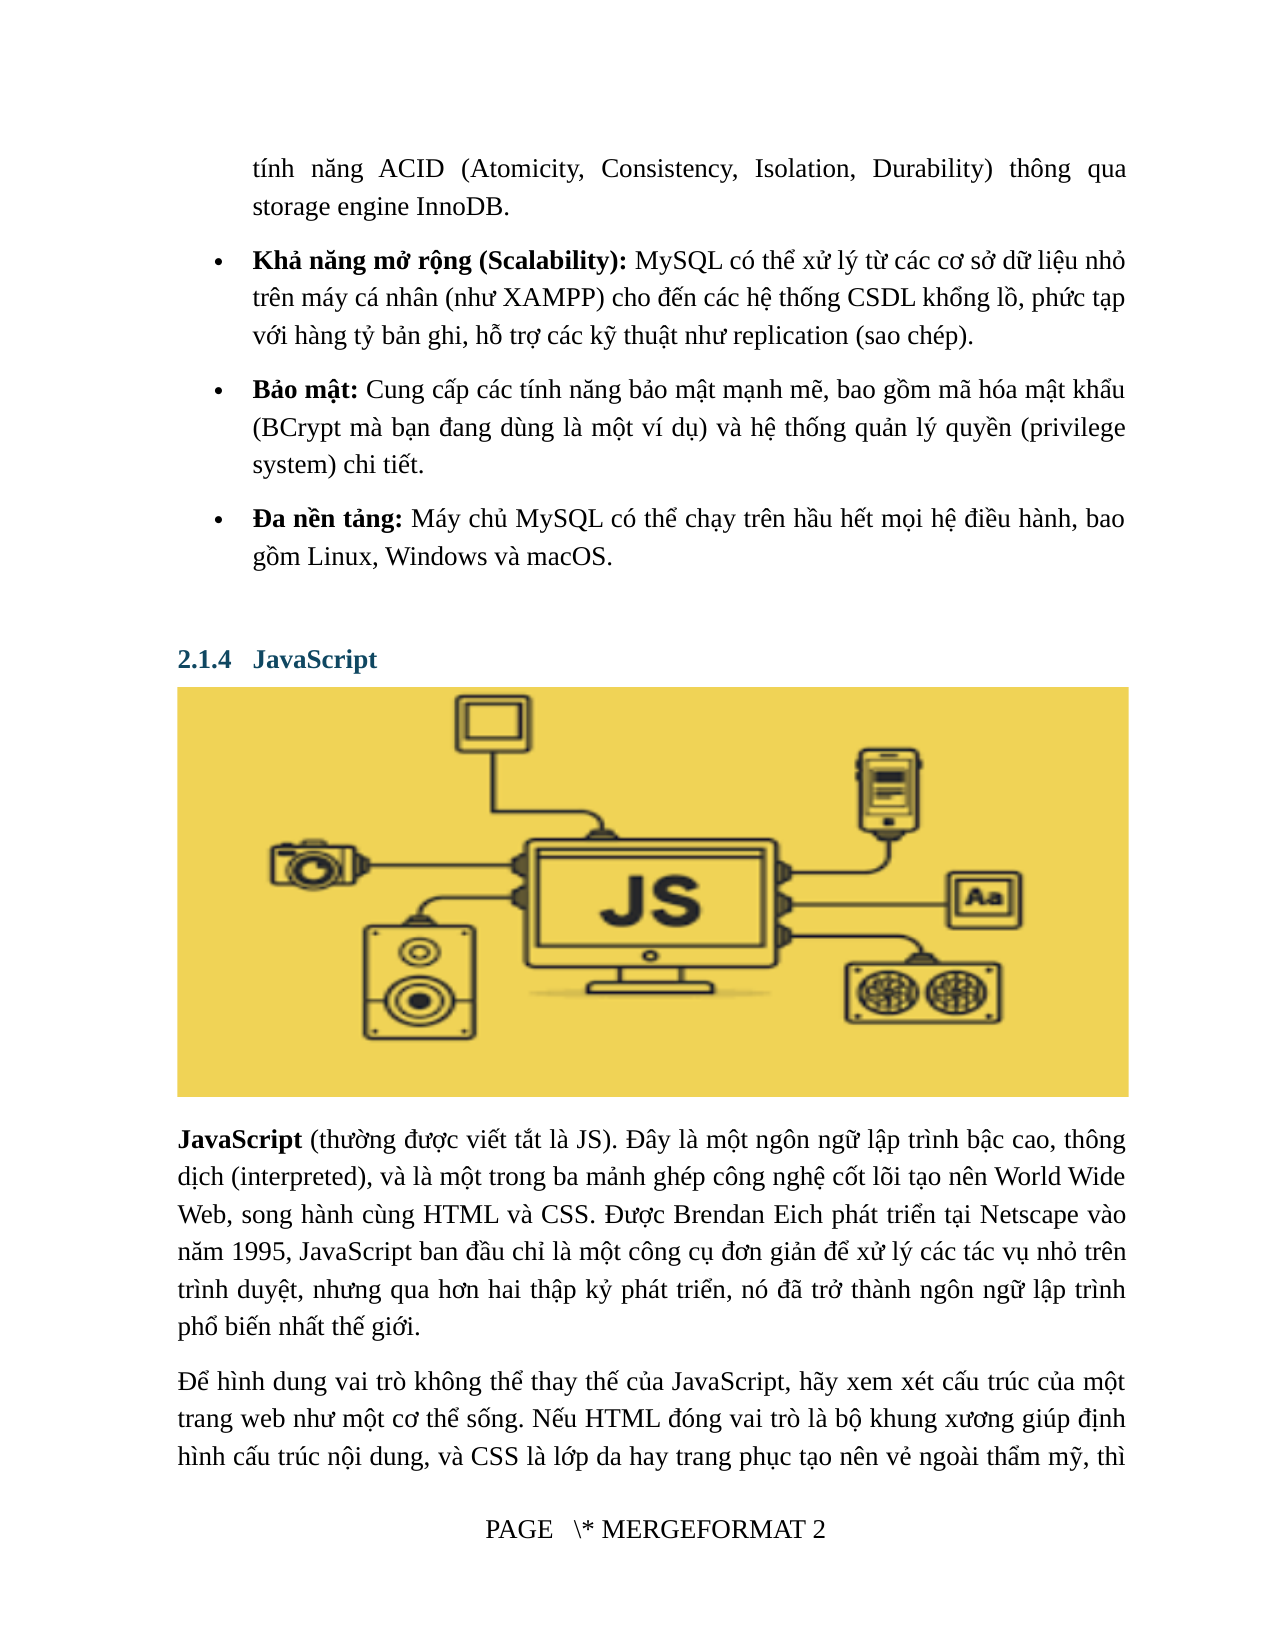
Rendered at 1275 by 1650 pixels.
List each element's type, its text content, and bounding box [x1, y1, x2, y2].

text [177, 1360, 1127, 1472]
list Bảo mật: Cung cấp các tính năng bảo mật mạnh mẽ, bao gồm mã hóa mật khẩu (BCrypt mà bạn đang dùng là một ví dụ) và hệ thống quản lý quyền (privilege system) chi tiết. [215, 368, 1127, 481]
list Đa nền tảng: Máy chủ MySQL có thể chạy trên hầu hết mọi hệ điều hành, bao gồm Linux, Windows và macOS. [215, 498, 1127, 573]
picture [177, 687, 1129, 1097]
list Khả năng mở rộng (Scalability): MySQL có thể xử lý từ các cơ sở dữ liệu nhỏ trên máy cá nhân (như XAMPP) cho đến các hệ thống CSDL khổng lồ, phức tạp với hàng tỷ bản ghi, hỗ trợ các kỹ thuật như replication (sao chép). [215, 239, 1127, 352]
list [215, 148, 1127, 223]
text JavaScript (thường được viết tắt là JS). Đây là một ngôn ngữ lập trình bậc cao, thông dịch (interpreted), và là một trong ba mảnh ghép công nghệ cốt lõi tạo nên World Wide Web, song hành cùng HTML và CSS. Được Brendan Eich phát triển tại Netscape vào năm 1995, JavaScript ban đầu chỉ là một công cụ đơn giản để xử lý các tác vụ nhỏ trên trình duyệt, nhưng qua hơn hai thập kỷ phát triển, nó đã trở thành ngôn ngữ lập trình phổ biến nhất thế giới. [177, 1118, 1127, 1343]
subtitle JavaScript [177, 643, 1127, 675]
